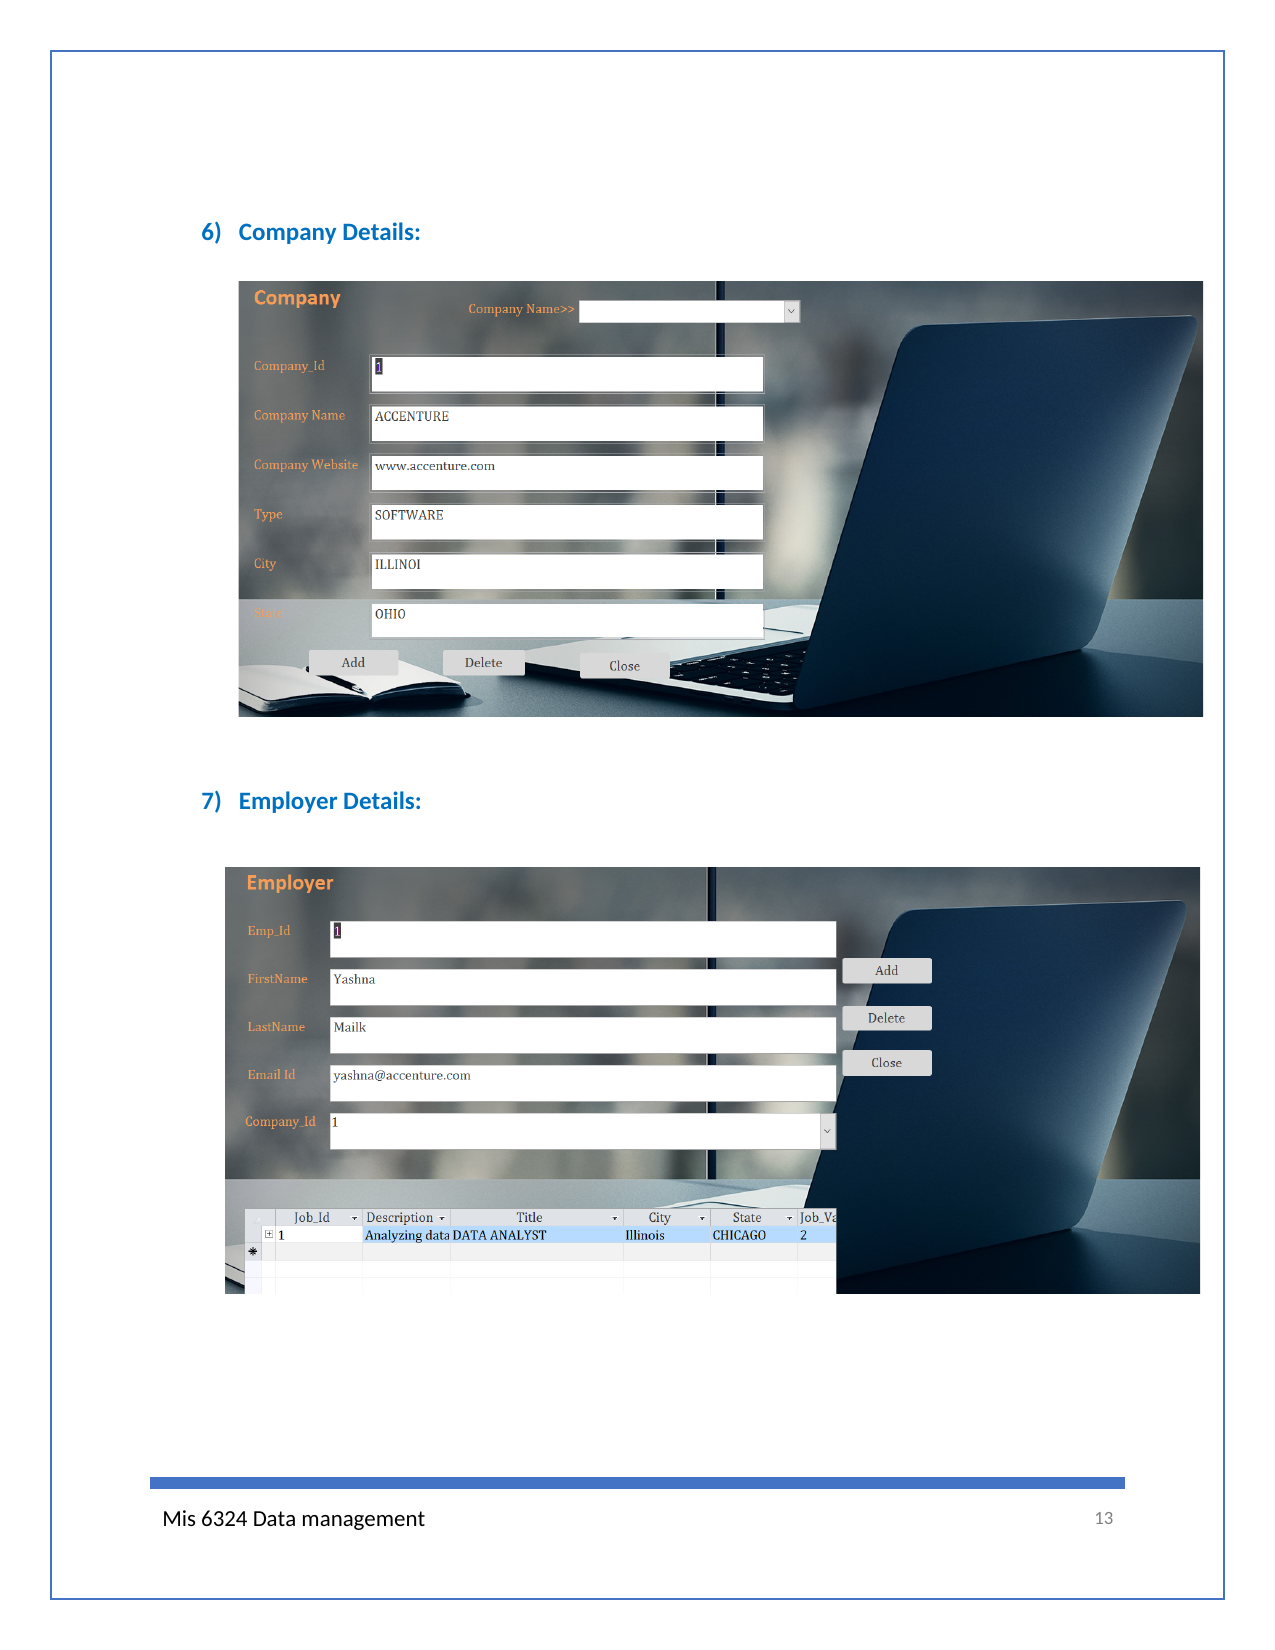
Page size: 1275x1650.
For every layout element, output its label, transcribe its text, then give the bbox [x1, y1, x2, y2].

list Employer Details: [201, 785, 1125, 815]
list Company Details: [201, 216, 1125, 246]
picture [238, 281, 1204, 717]
picture [225, 867, 1200, 1294]
